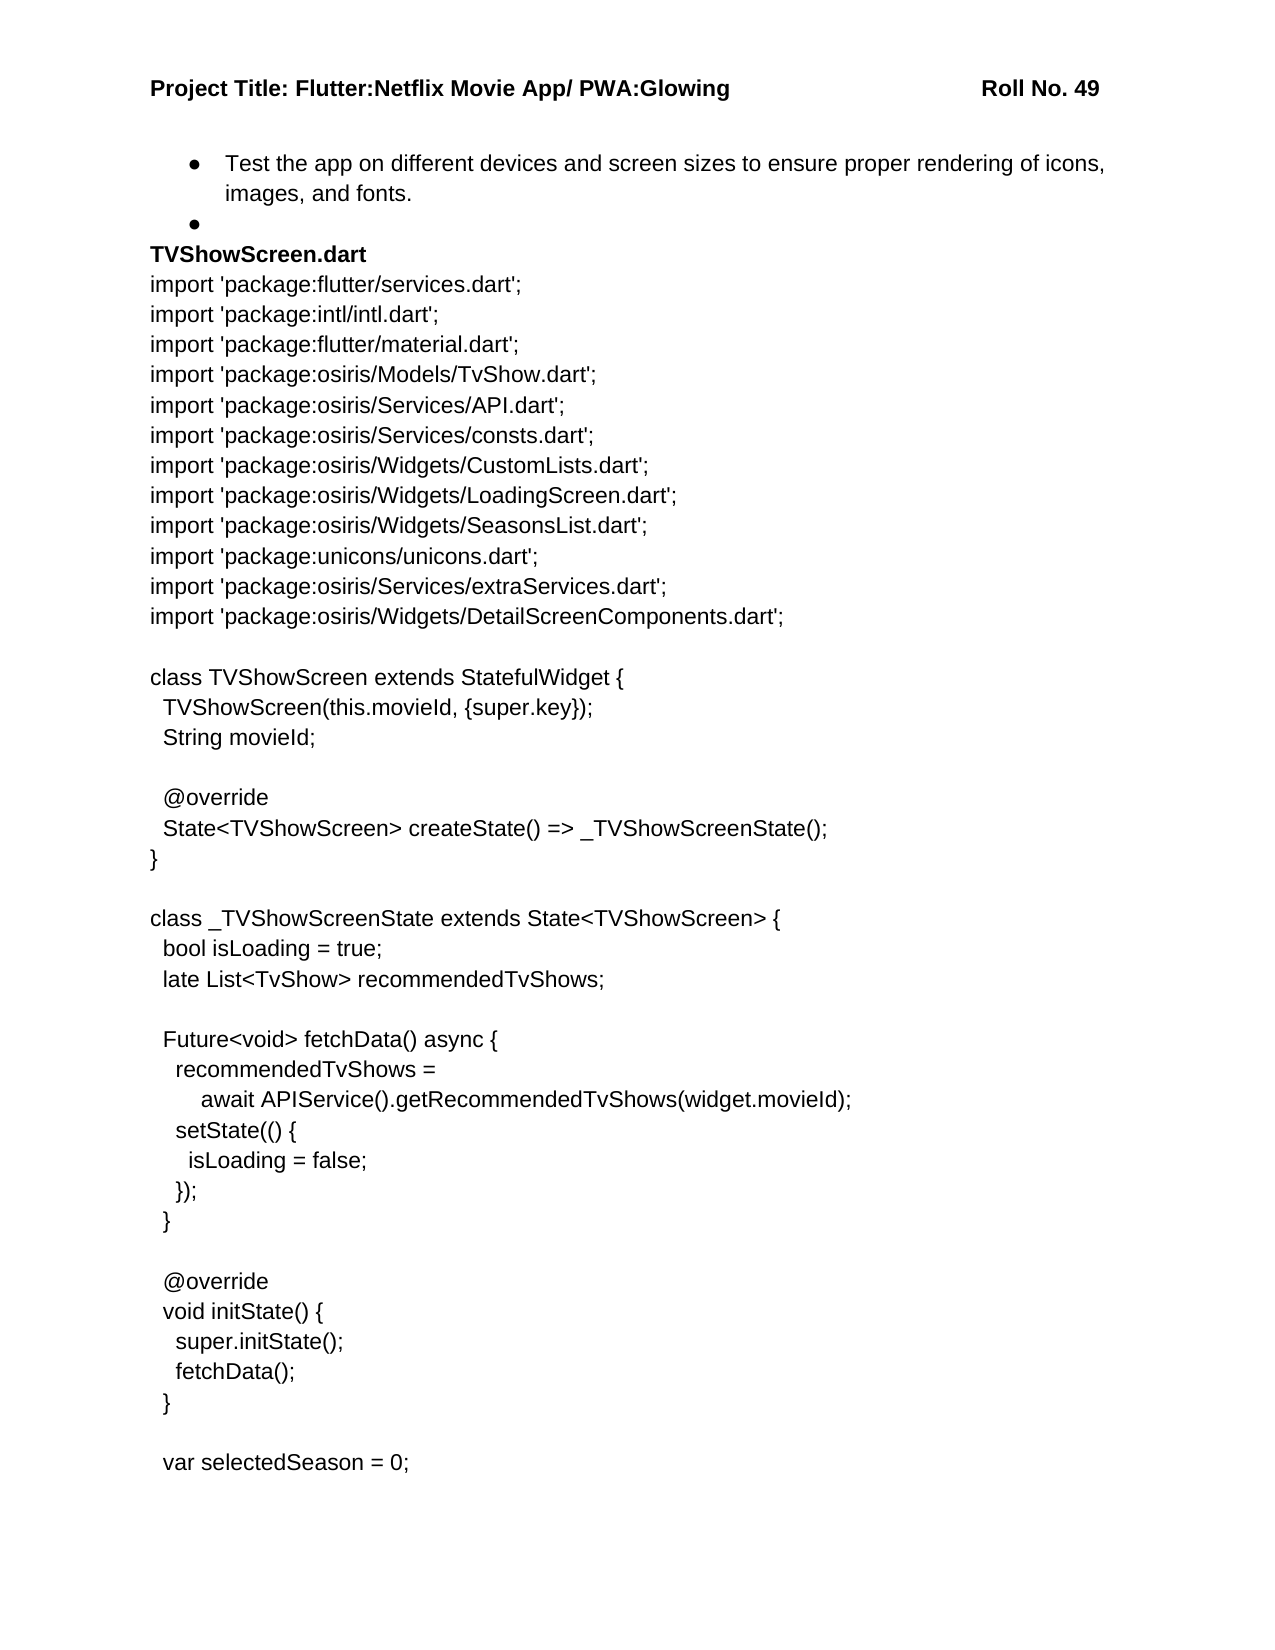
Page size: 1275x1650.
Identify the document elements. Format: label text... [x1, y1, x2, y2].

text import 'package:unicons/unicons.dart'; [150, 543, 1125, 569]
text import 'package:osiris/Services/API.dart'; [150, 392, 1125, 418]
text var selectedSeason = 0; [150, 1449, 1125, 1475]
text import 'package:osiris/Widgets/DetailScreenComponents.dart'; [150, 603, 1125, 629]
text } [150, 1388, 1125, 1415]
text } [150, 845, 1125, 871]
text import 'package:osiris/Widgets/LoadingScreen.dart'; [150, 482, 1125, 509]
text String movieId; [150, 724, 1125, 750]
text @override [150, 784, 1125, 811]
text await APIService().getRecommendedTvShows(widget.movieId); [150, 1086, 1125, 1113]
list Test the app on different devices and screen sizes to ensure proper rendering of icons, images, and fonts. [187, 150, 1125, 207]
text recommendedTvShows = [150, 1056, 1125, 1083]
text } [150, 1207, 1125, 1234]
text super.initState(); [150, 1328, 1125, 1354]
text import 'package:osiris/Services/consts.dart'; [150, 422, 1125, 448]
text bool isLoading = true; [150, 935, 1125, 962]
text class TVShowScreen extends StatefulWidget { [150, 663, 1125, 690]
text late List<TvShow> recommendedTvShows; [150, 966, 1125, 992]
text import 'package:intl/intl.dart'; [150, 301, 1125, 327]
text TVShowScreen.dart import 'package:flutter/services.dart'; [150, 241, 1125, 297]
text void initState() { [150, 1298, 1125, 1324]
text import 'package:flutter/material.dart'; [150, 331, 1125, 358]
text import 'package:osiris/Widgets/CustomLists.dart'; [150, 452, 1125, 478]
text fetchData(); [150, 1358, 1125, 1385]
text TVShowScreen(this.movieId, {super.key}); [150, 694, 1125, 720]
text import 'package:osiris/Services/extraServices.dart'; [150, 573, 1125, 599]
text setState(() { [150, 1117, 1125, 1143]
text Future<void> fetchData() async { [150, 1026, 1125, 1052]
text import 'package:osiris/Models/TvShow.dart'; [150, 361, 1125, 388]
text }); [150, 1177, 1125, 1203]
text isLoading = false; [150, 1147, 1125, 1173]
text State<TVShowScreen> createState() => _TVShowScreenState(); [150, 814, 1125, 841]
text import 'package:osiris/Widgets/SeasonsList.dart'; [150, 512, 1125, 539]
text @override [150, 1268, 1125, 1294]
text class _TVShowScreenState extends State<TVShowScreen> { [150, 905, 1125, 932]
